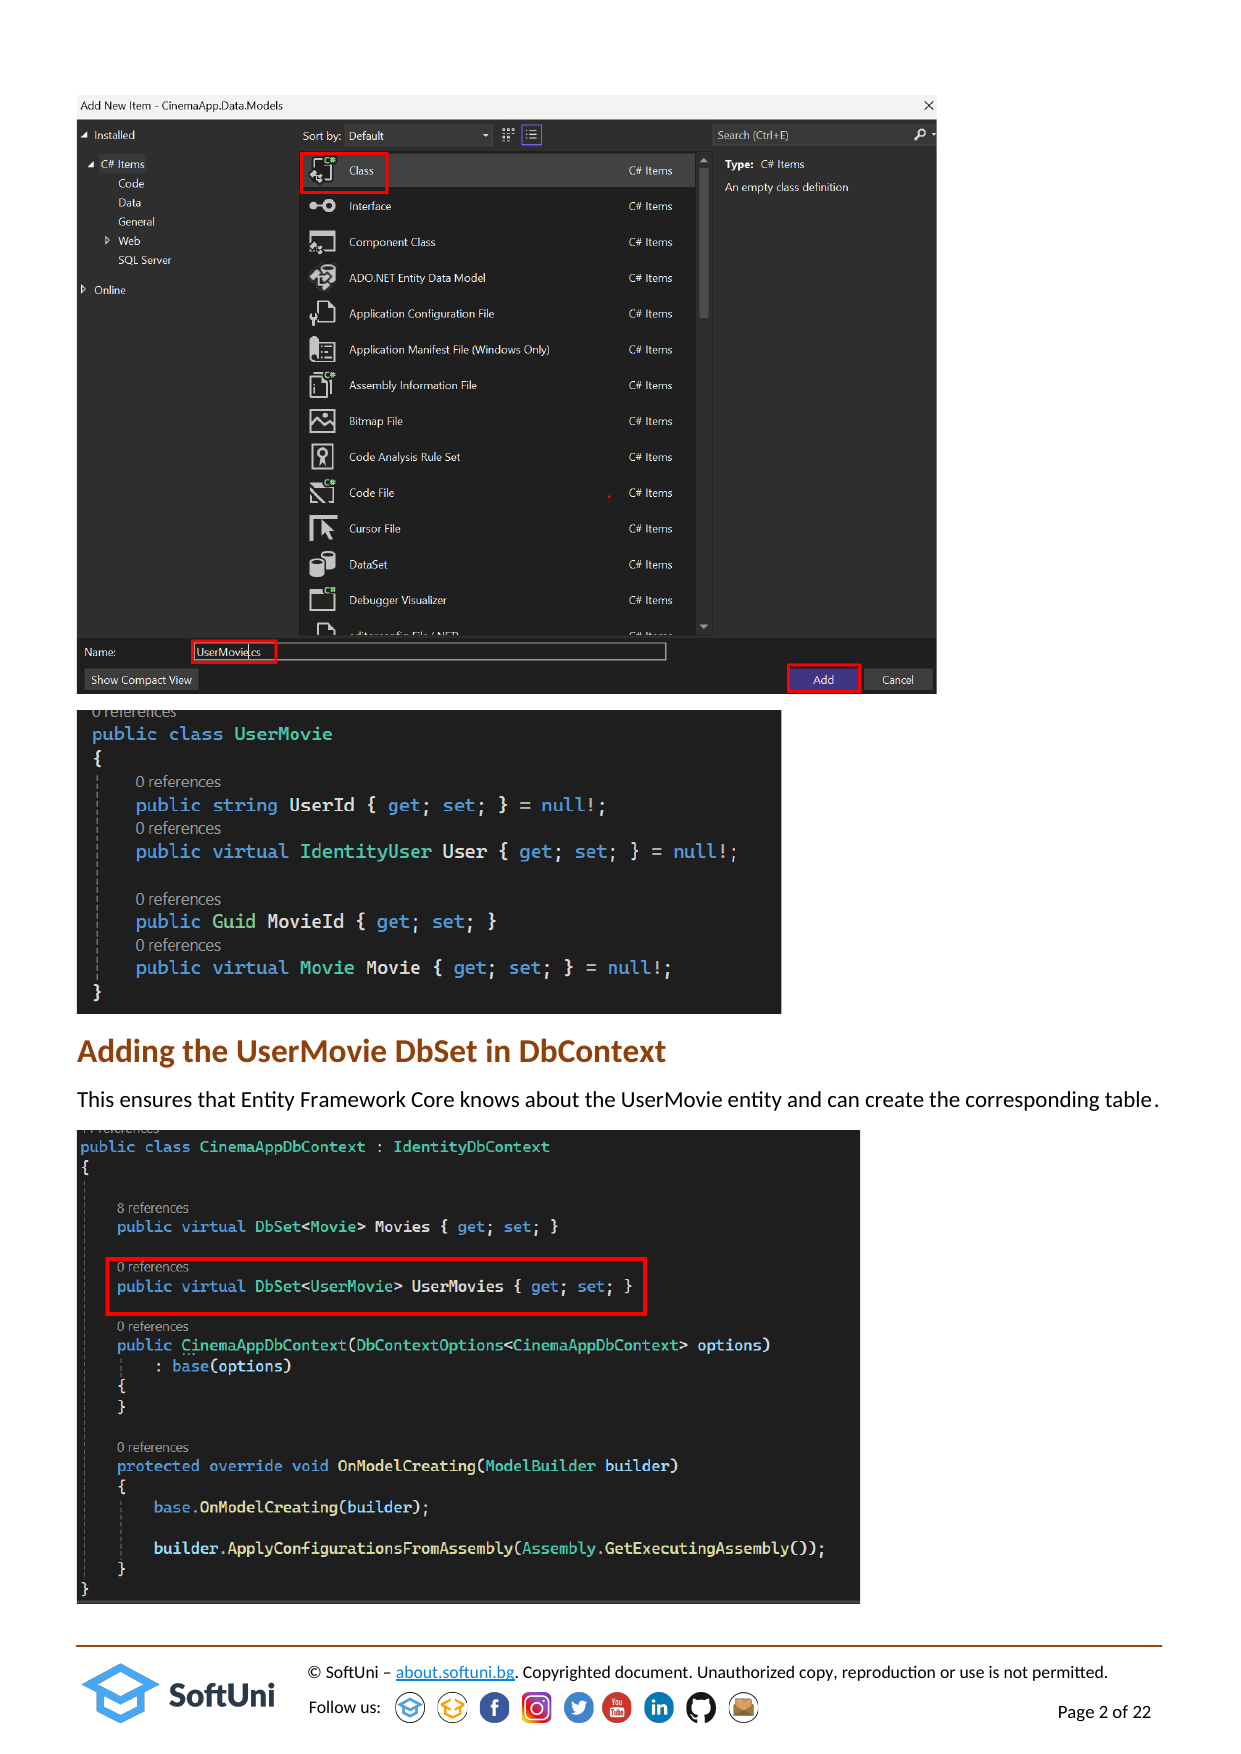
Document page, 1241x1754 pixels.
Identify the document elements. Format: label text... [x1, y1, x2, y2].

subtitle Adding the UserMovie DbSet in DbContext [77, 1031, 1163, 1071]
text This ensures that Entity Framework Core knows about the UserMovie entity and can create the corresponding table. [77, 1086, 1163, 1114]
picture [564, 1692, 594, 1723]
picture [686, 1692, 716, 1723]
picture [658, 1705, 667, 1714]
picture [76, 95, 937, 694]
picture [644, 1714, 653, 1723]
picture [665, 1714, 674, 1723]
picture [602, 1692, 632, 1723]
picture [479, 1692, 510, 1723]
picture [75, 1658, 281, 1729]
picture [437, 1692, 468, 1723]
picture [395, 1692, 425, 1723]
picture [665, 1692, 674, 1701]
picture [76, 1130, 861, 1604]
picture [522, 1692, 552, 1723]
picture [76, 710, 782, 1014]
picture [644, 1692, 653, 1701]
picture [728, 1692, 759, 1723]
